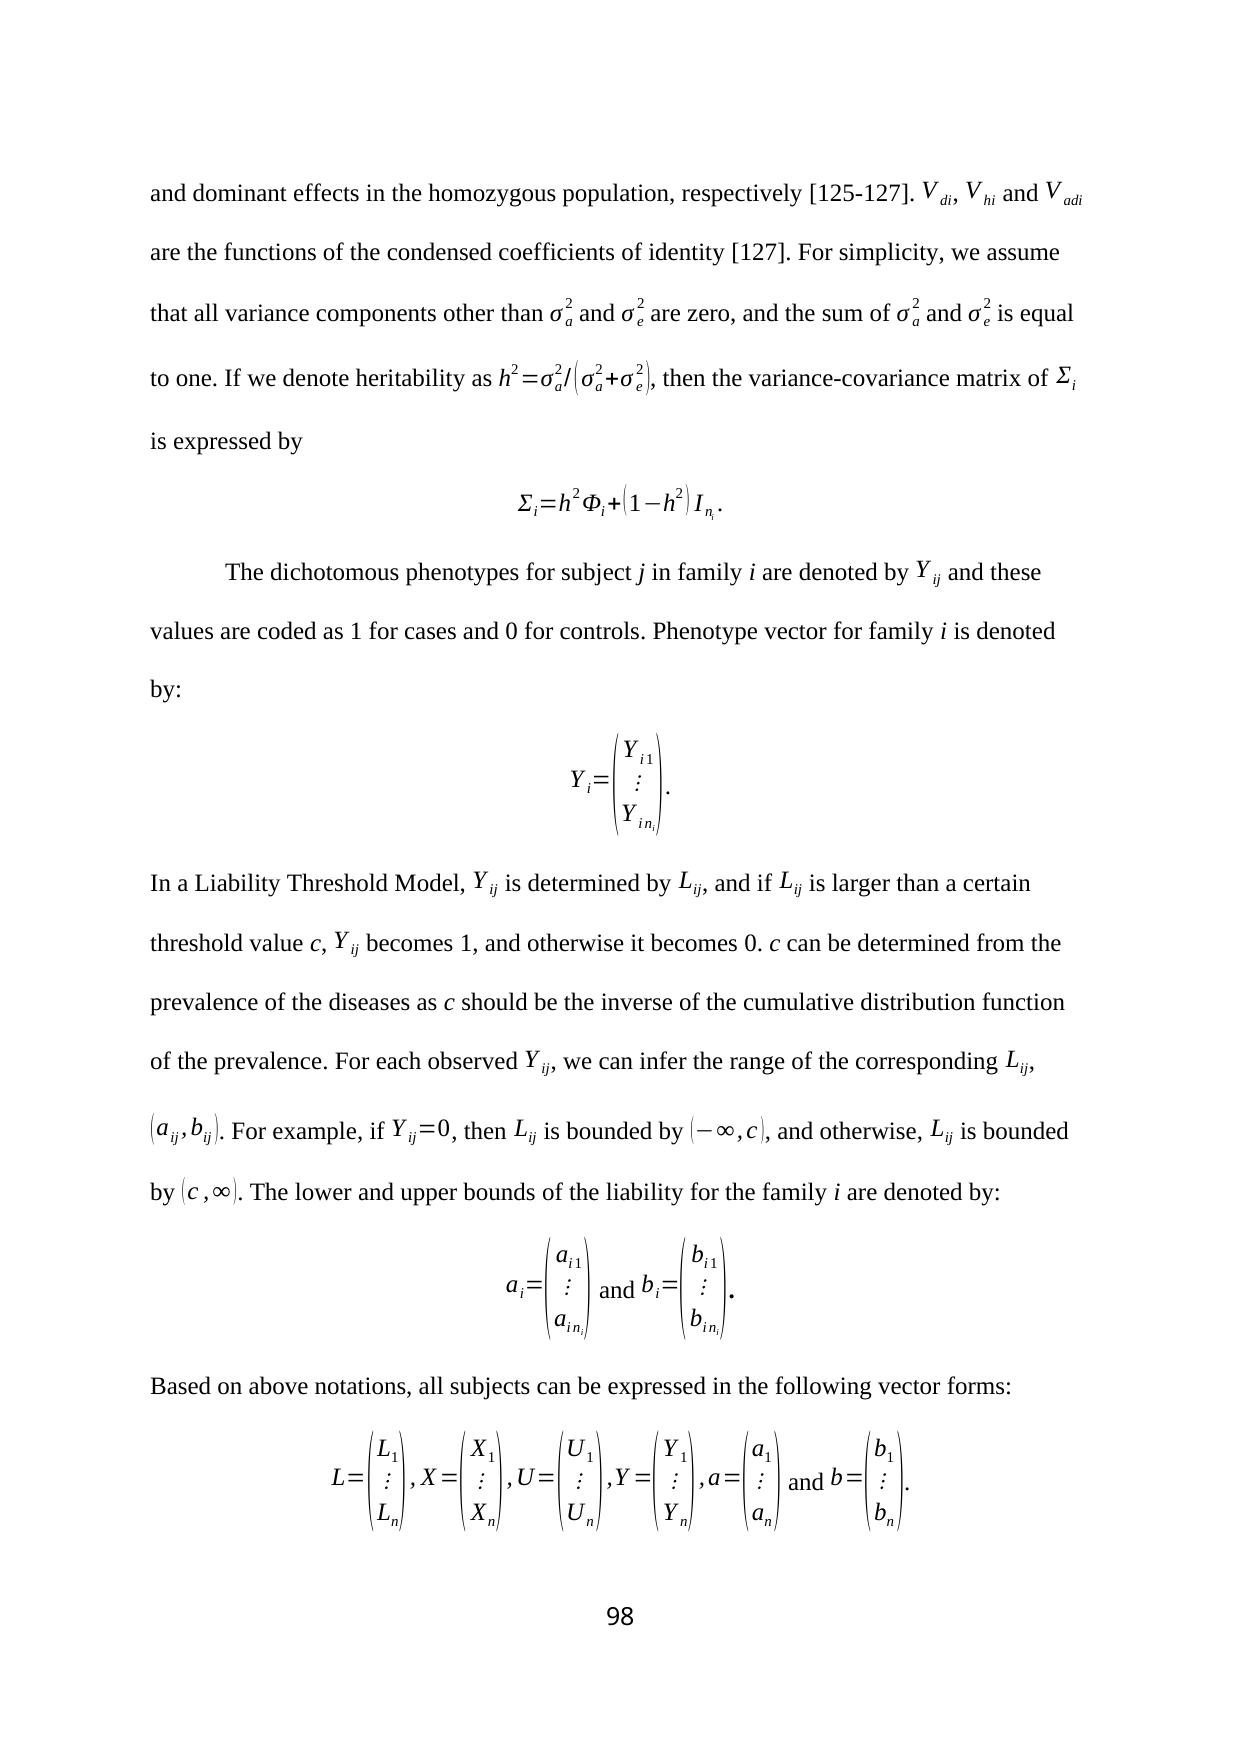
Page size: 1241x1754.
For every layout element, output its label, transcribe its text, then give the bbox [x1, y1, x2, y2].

text The dichotomous phenotypes for subject j in family i are denoted by and these values are coded as 1 for cases and 0 for controls. Phenotype vector for family i is denoted by: [150, 556, 1090, 702]
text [150, 177, 1090, 454]
text and . [150, 1235, 1090, 1343]
text . [150, 731, 1090, 838]
text Based on above notations, all subjects can be expressed in the following vector forms: [150, 1371, 1090, 1400]
text and . [150, 1429, 1090, 1534]
text In a Liability Threshold Model, is determined by , and if is larger than a certain threshold value c, becomes 1, and otherwise it becomes 0. c can be determined from the prevalence of the diseases as c should be the inverse of the cumulative distribution function of the prevalence. For each observed , we can infer the range of the corresponding , . For example, if , then is bounded by , and otherwise, is bounded by . The lower and upper bounds of the liability for the family i are denoted by: [150, 867, 1090, 1207]
